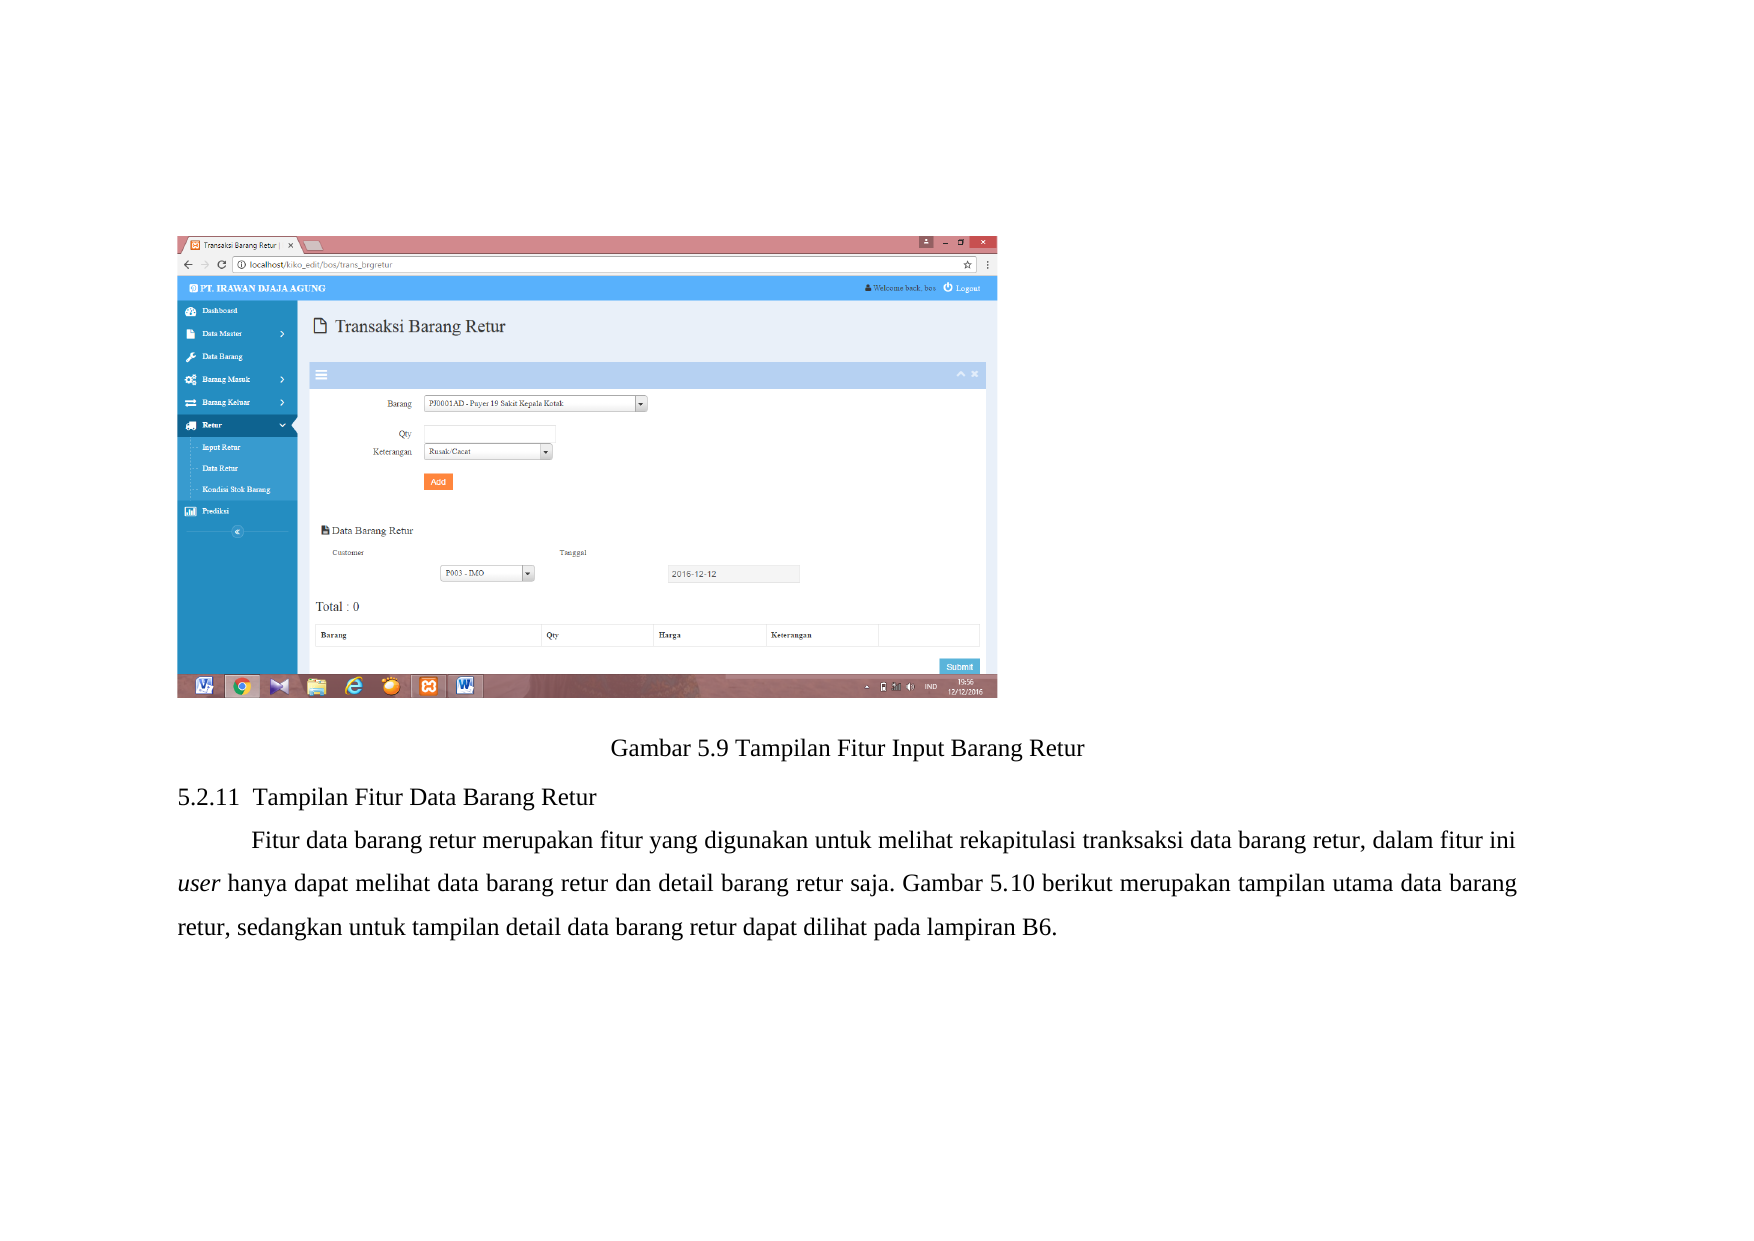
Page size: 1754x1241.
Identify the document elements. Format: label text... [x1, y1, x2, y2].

text Gambar 5.9 Tampilan Fitur Input Barang Retur [177, 733, 1518, 761]
picture [177, 236, 998, 698]
subtitle Tampilan Fitur Data Barang Retur [177, 782, 1518, 811]
text Fitur data barang retur merupakan fitur yang digunakan untuk melihat rekapitulasi tranksaksi data barang retur, dalam fitur ini user hanya dapat melihat data barang retur dan detail barang retur saja. Gambar 5.10 berikut merupakan tampilan utama data barang retur, sedangkan untuk tampilan detail data barang retur dapat dilihat pada lampiran B6. [177, 825, 1518, 940]
